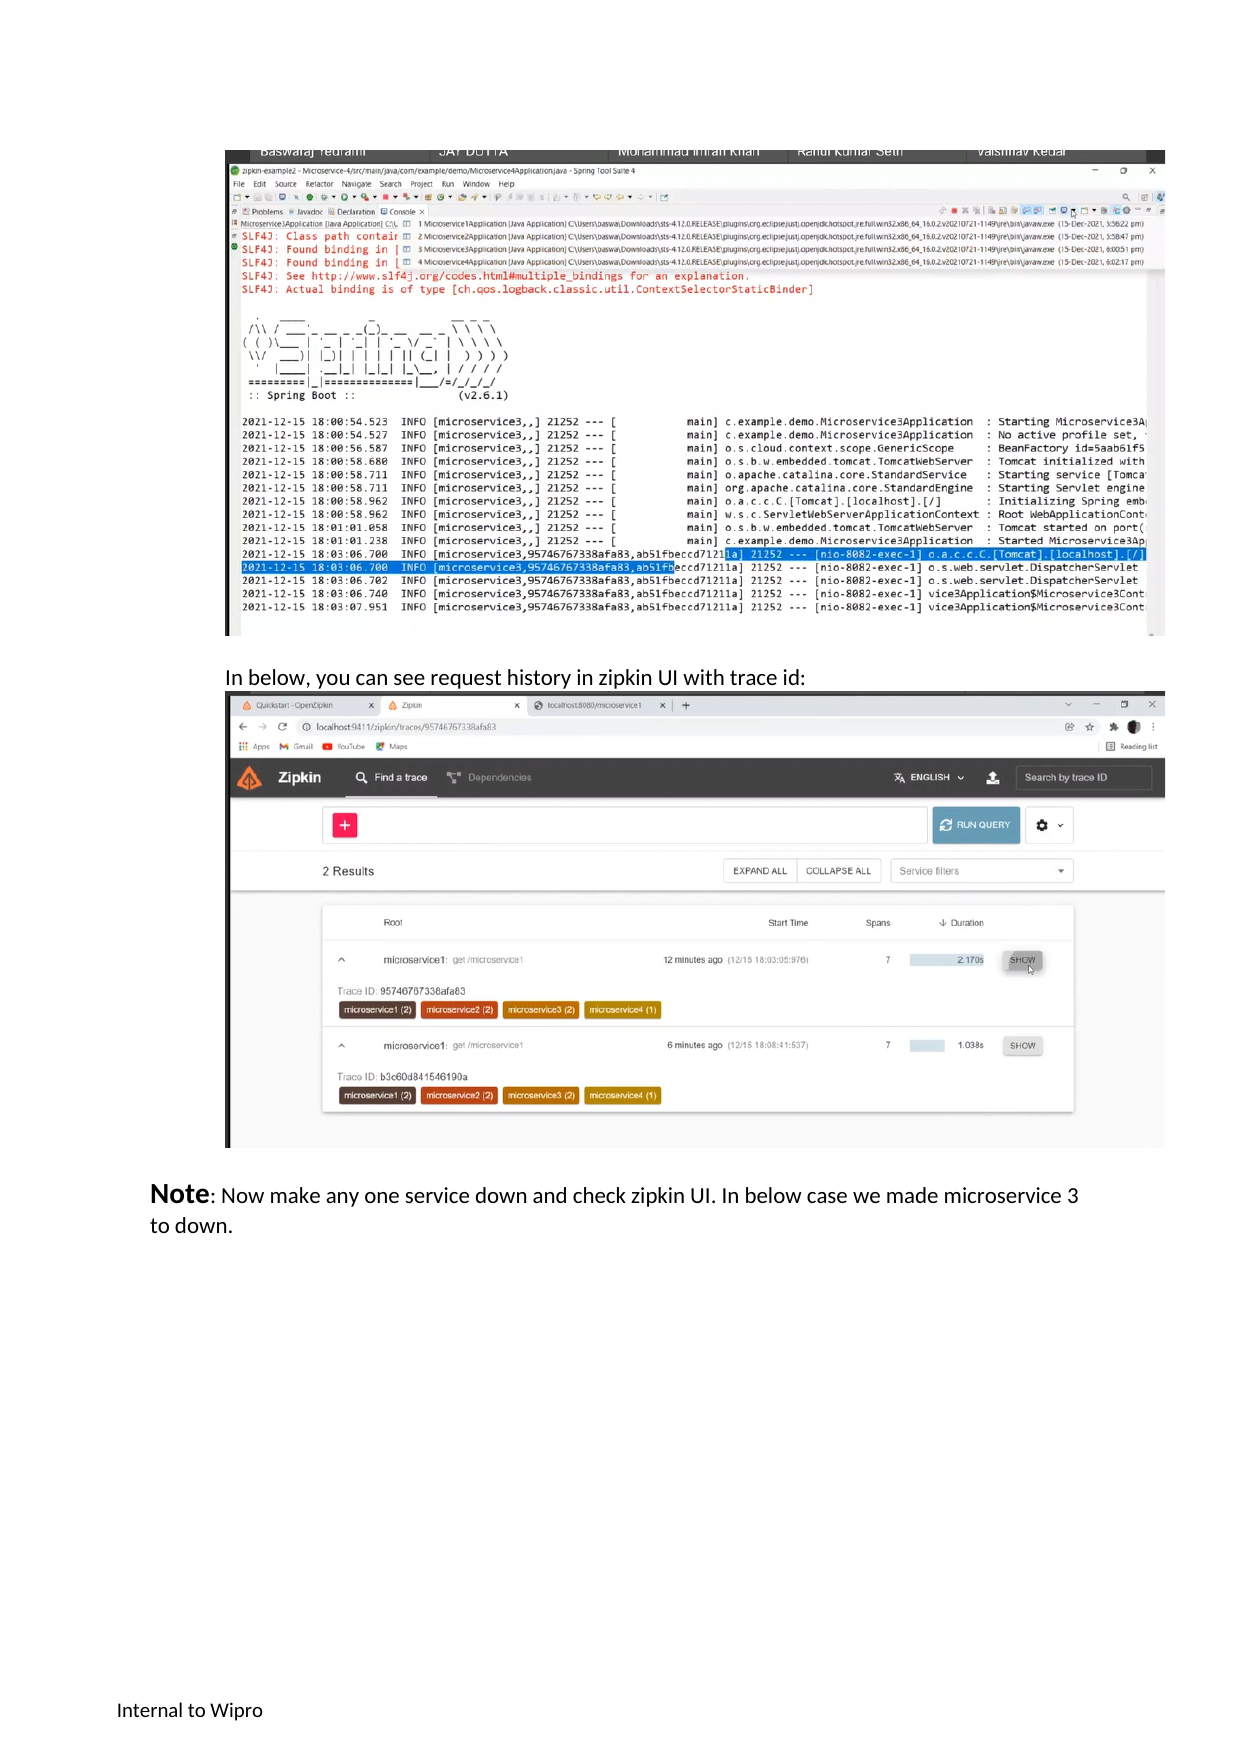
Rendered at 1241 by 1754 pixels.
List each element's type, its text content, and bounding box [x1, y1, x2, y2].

picture [225, 150, 1166, 636]
picture [225, 691, 1166, 1148]
text In below, you can see request history in zipkin UI with trace id: [150, 663, 1090, 691]
text Note: Now make any one service down and check zipkin UI. In below case we made microservice 3 to down. [150, 1176, 1090, 1239]
